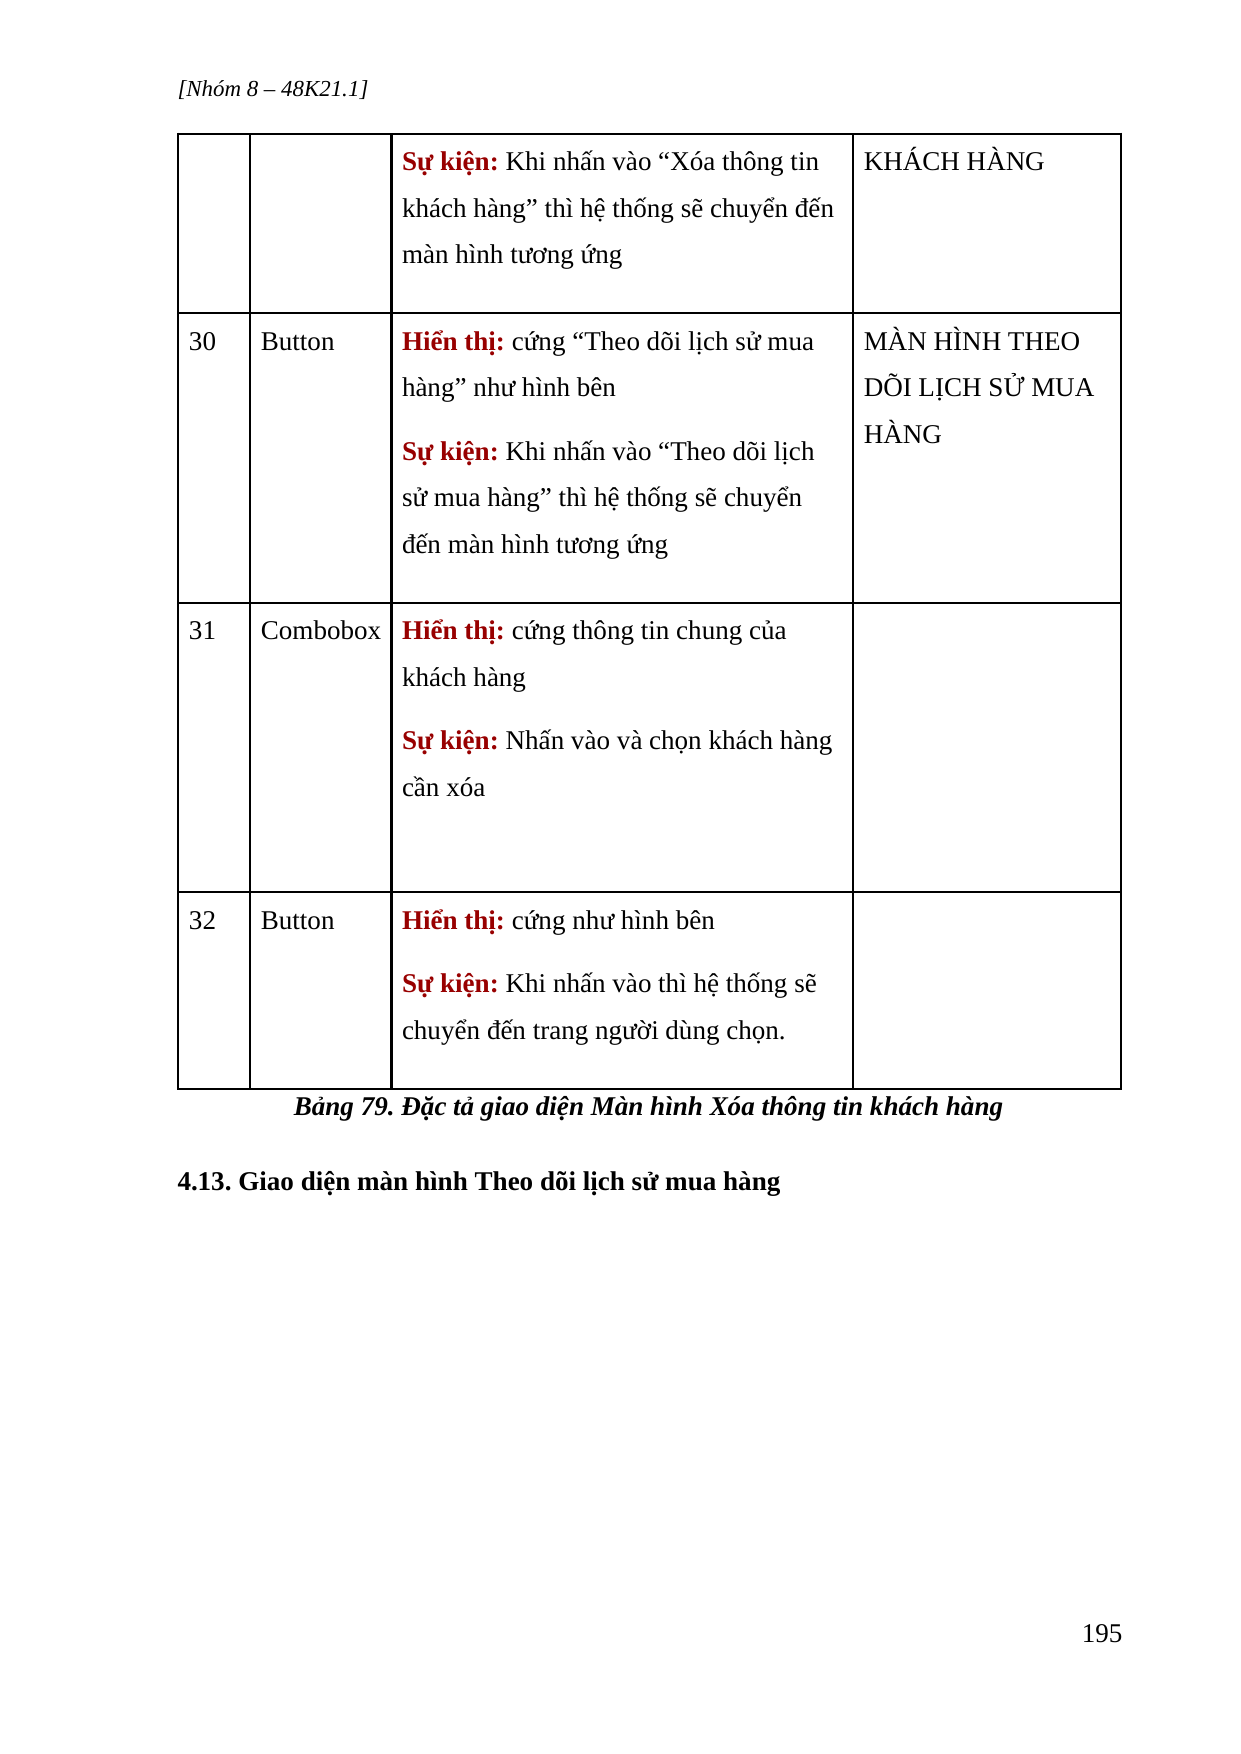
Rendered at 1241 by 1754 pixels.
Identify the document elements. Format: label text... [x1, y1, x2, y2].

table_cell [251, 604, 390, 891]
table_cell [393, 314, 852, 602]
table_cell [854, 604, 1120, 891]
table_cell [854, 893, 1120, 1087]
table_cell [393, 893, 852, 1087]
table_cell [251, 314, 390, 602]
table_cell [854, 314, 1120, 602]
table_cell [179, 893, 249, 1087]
subtitle 4.13. Giao diện màn hình Theo dõi lịch sử mua hàng [177, 1165, 1122, 1197]
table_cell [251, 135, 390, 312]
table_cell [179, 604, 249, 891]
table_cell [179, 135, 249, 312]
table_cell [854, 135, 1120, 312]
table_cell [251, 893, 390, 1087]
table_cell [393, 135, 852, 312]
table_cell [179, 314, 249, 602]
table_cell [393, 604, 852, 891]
text Bảng . Đặc tả giao diện Màn hình Xóa thông tin khách hàng [177, 1090, 1122, 1121]
